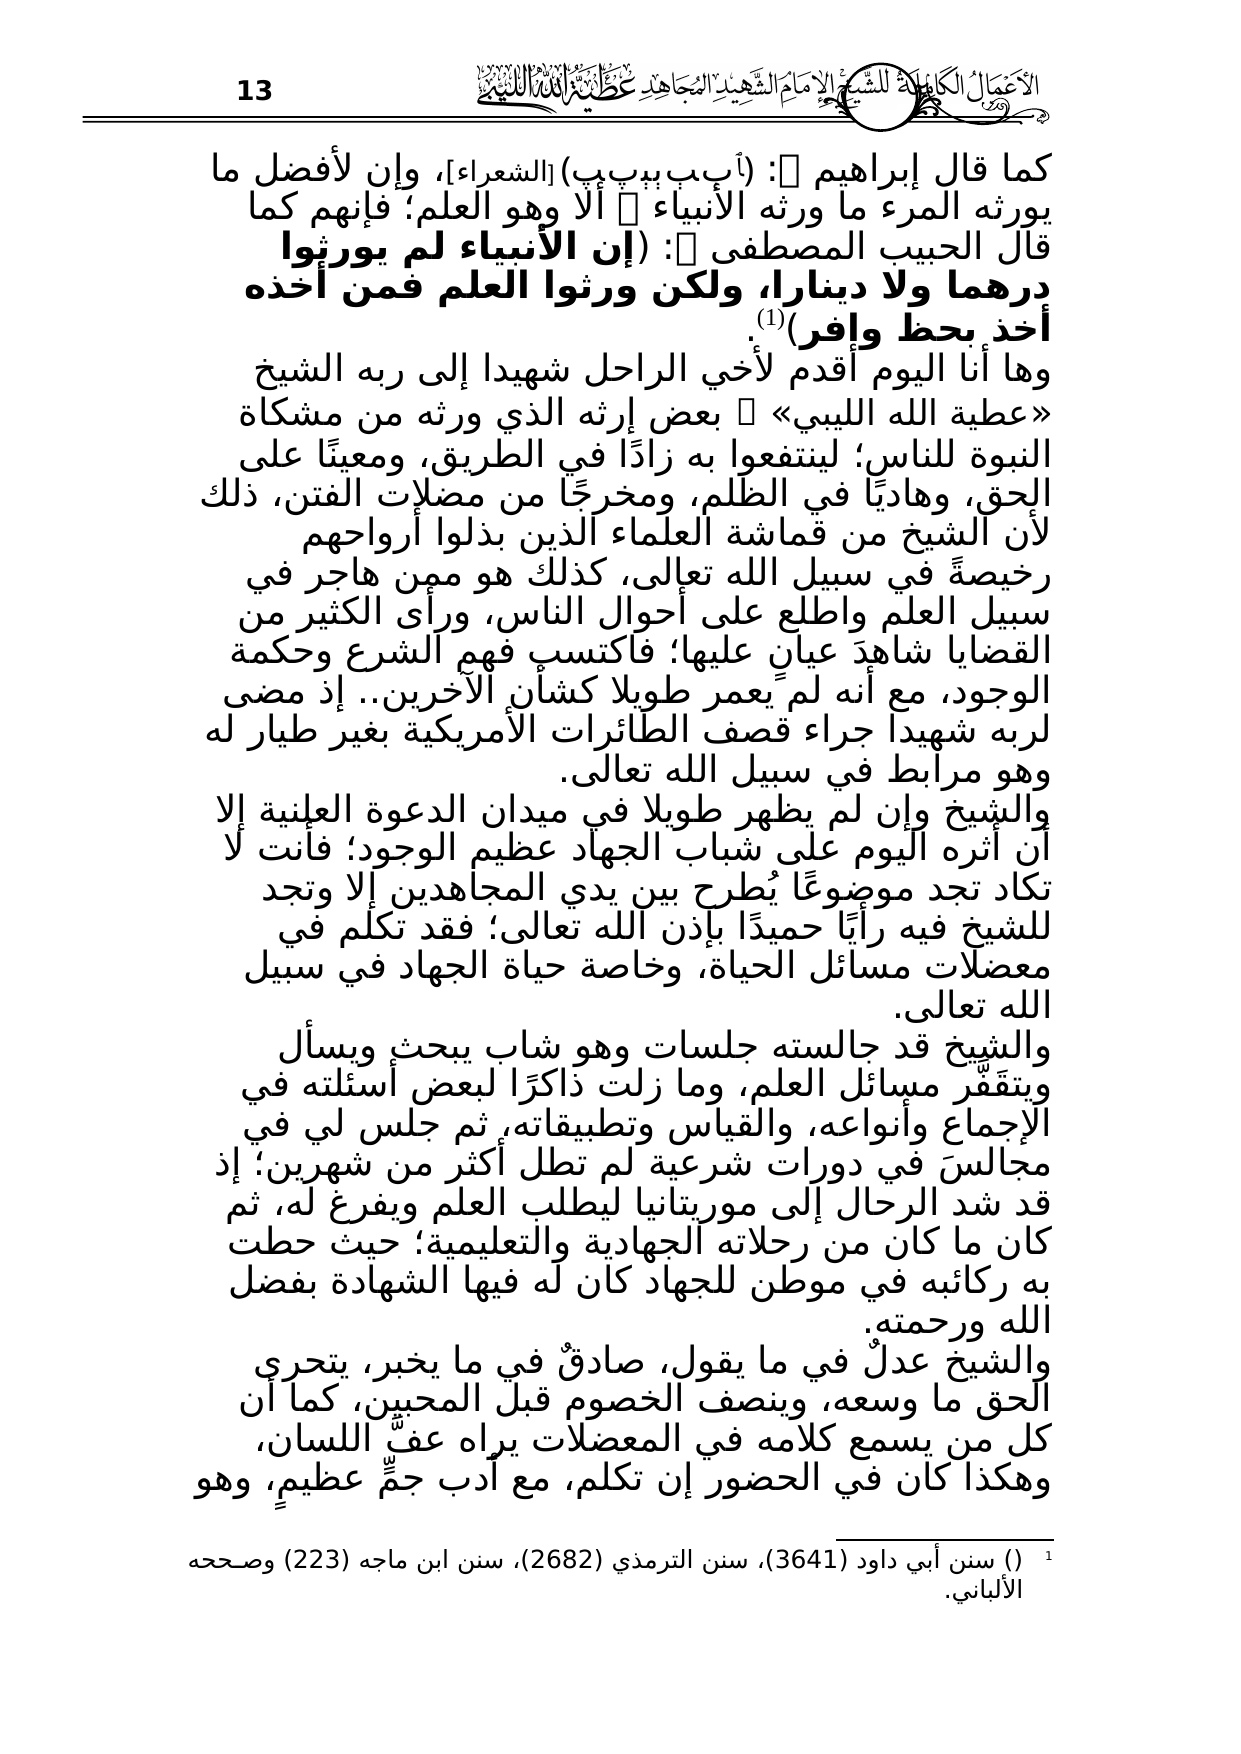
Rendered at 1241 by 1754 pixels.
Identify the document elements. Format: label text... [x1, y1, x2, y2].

picture [847, 66, 915, 110]
picture [476, 60, 870, 115]
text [187, 150, 1053, 351]
picture [898, 65, 1040, 104]
text والشيخ وإن لم يظهر طويلا في ميدان الدعوة العلنية إلا أن أثره اليوم على شباب الجهاد عظيم الوجود؛ فأنت لا تكاد تجد موضوعًا يُطرح بين يدي المجاهدين إلا وتجد للشيخ فيه رأيًا حميدًا بإذن الله تعالى؛ فقد تكلم في معضلات مسائل الحياة، وخاصة حياة الجهاد في سبيل الله تعالى. [187, 791, 1053, 1027]
text والشيخ قد جالسته جلسات وهو شاب يبحث ويسأل ويتقَفَّر مسائل العلم، وما زلت ذاكرًا لبعض أسئلته في الإجماع وأنواعه، والقياس وتطبيقاته، ثم جلس لي في مجالسَ في دورات شرعية لم تطل أكثر من شهرين؛ إذ قد شد الرحال إلى موريتانيا ليطلب العلم ويفرغ له، ثم كان ما كان من رحلاته الجهادية والتعليمية؛ حيث حطت به ركائبه في موطن للجهاد كان له فيها الشهادة بفضل الله ورحمته. [187, 1027, 1053, 1342]
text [187, 1342, 1053, 1499]
text وها أنا اليوم أقدم لأخي الراحل شهيدا إلى ربه الشيخ «عطية الله الليبي»  بعض إرثه الذي ورثه من مشكاة النبوة للناس؛ لينتفعوا به زادًا في الطريق، ومعينًا على الحق، وهاديًا في الظلم، ومخرجًا من مضلات الفتن، ذلك لأن الشيخ من قماشة العلماء الذين بذلوا أرواحهم رخيصةً في سبيل الله تعالى، كذلك هو ممن هاجر في سبيل العلم واطلع على أحوال الناس، ورأى الكثير من القضايا شاهدَ عيانٍ عليها؛ فاكتسب فهم الشرع وحكمة الوجود، مع أنه لم يعمر طويلا كشأن الآخرين.. إذ مضى لربه شهيدا جراء قصف الطائرات الأمريكية بغير طيار له وهو مرابط في سبيل الله تعالى. [187, 351, 1053, 791]
picture [995, 99, 1007, 104]
